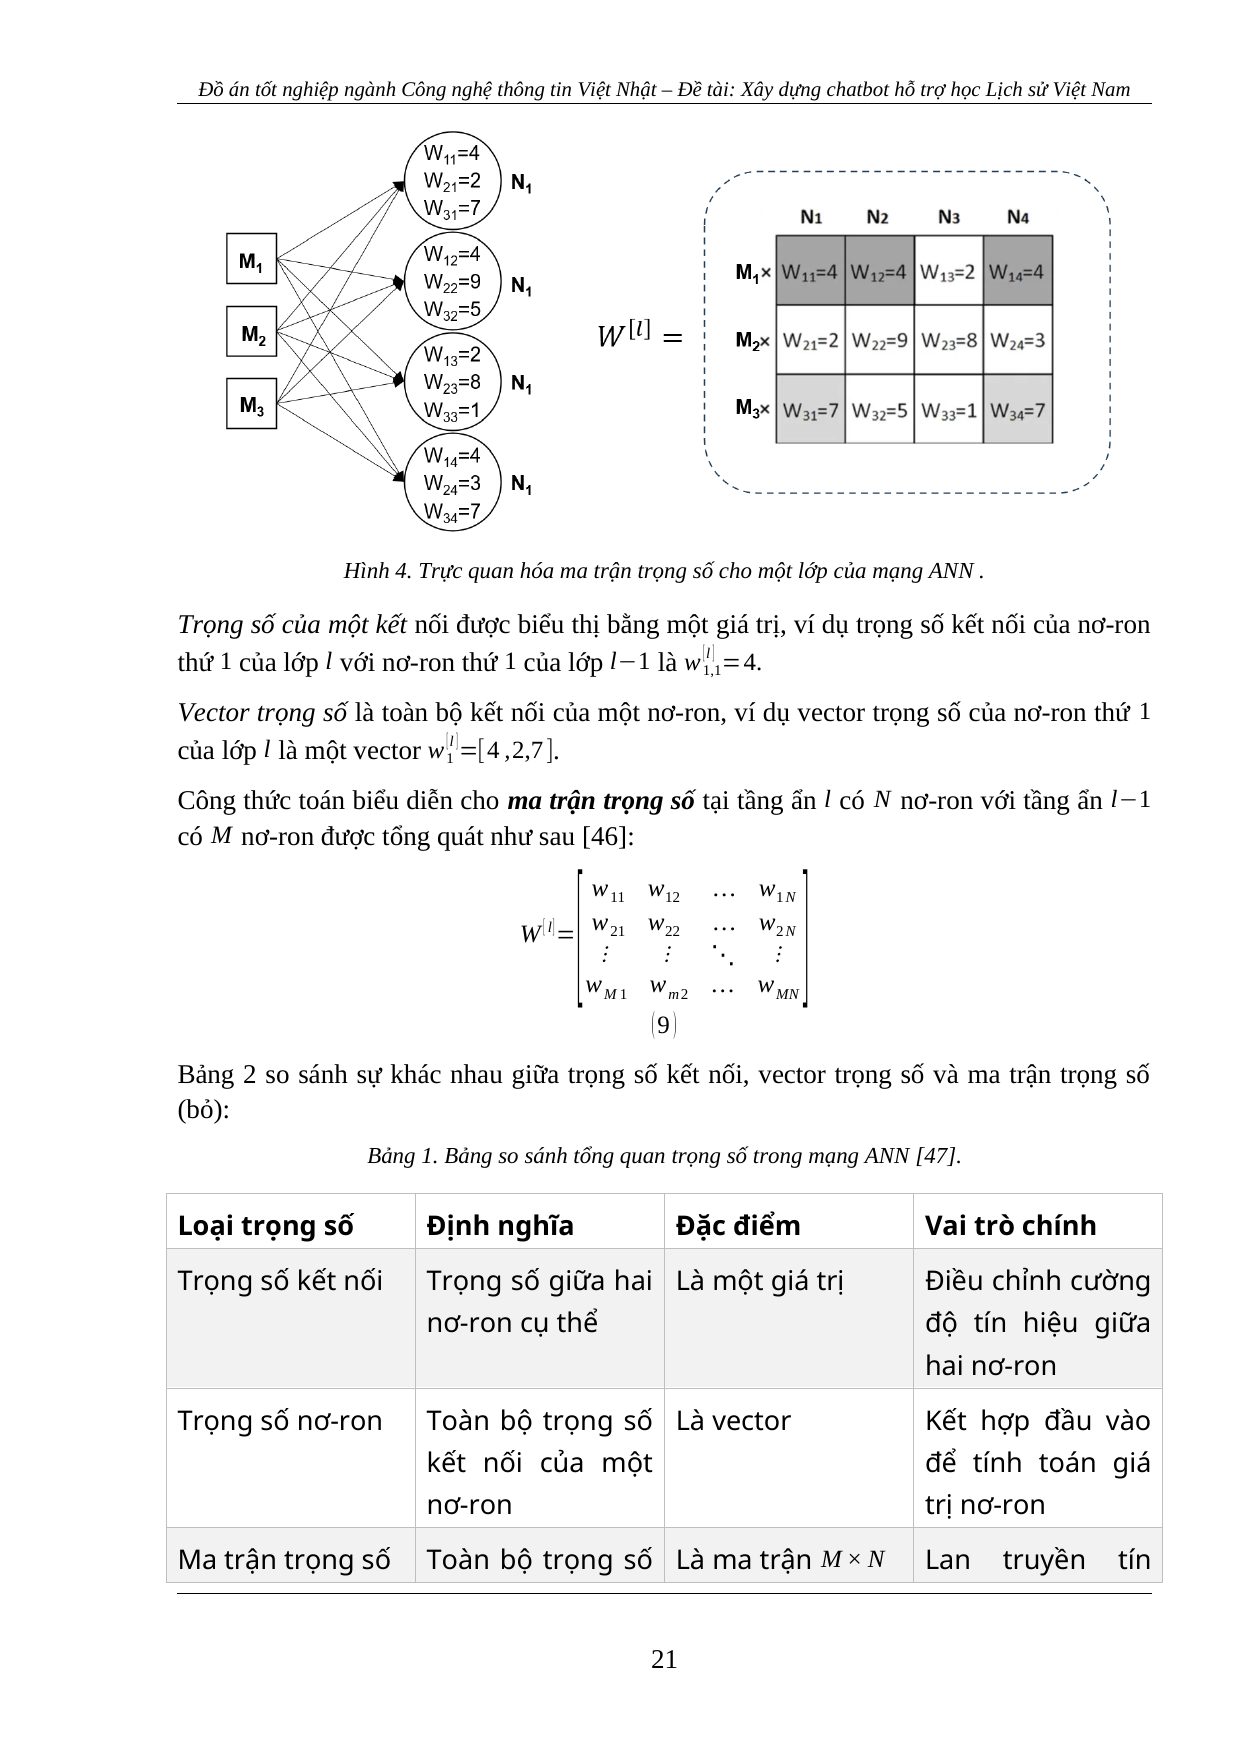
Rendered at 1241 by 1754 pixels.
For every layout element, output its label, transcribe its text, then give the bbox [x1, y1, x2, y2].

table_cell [416, 1528, 664, 1582]
table_cell Điều chỉnh cường độ tín hiệu giữa hai nơ-ron [914, 1249, 1162, 1387]
table_cell Trọng số giữa hai nơ-ron cụ thể [416, 1249, 664, 1387]
table_cell Kết hợp đầu vào để tính toán giá trị nơ-ron [914, 1389, 1162, 1527]
table_header Định nghĩa [416, 1194, 664, 1248]
text Bảng 2. Bảng so sánh tổng quan trọng số trong mạng ANN . [177, 1142, 1152, 1168]
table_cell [914, 1528, 1162, 1582]
text Công thức toán biểu diễn cho ma trận trọng số tại tầng ẩn có nơ-ron với tầng ẩn có nơ-ron được tổng quát như sau : [177, 784, 1152, 851]
table_cell Là ma trận [665, 1528, 913, 1582]
table_cell Là vector [665, 1389, 913, 1527]
text Bảng 2 so sánh sự khác nhau giữa trọng số kết nối, vector trọng số và ma trận trọng số (bỏ): [177, 1058, 1152, 1124]
table_header Loại trọng số [167, 1194, 415, 1248]
text Hình 4. Trực quan hóa ma trận trọng số cho một lớp của mạng ANN . [177, 557, 1152, 584]
text Trọng số của một kết nối được biểu thị bằng một giá trị, ví dụ trọng số kết nối của nơ-ron thứ của lớp với nơ-ron thứ của lớp là [177, 608, 1152, 679]
table_cell Toàn bộ trọng số kết nối của một nơ-ron [416, 1389, 664, 1527]
table_cell Trọng số kết nối [167, 1249, 415, 1387]
table_cell Là một giá trị [665, 1249, 913, 1387]
table_header Đặc điểm [665, 1194, 913, 1248]
table_cell Ma trận trọng số [167, 1528, 415, 1582]
table_cell Trọng số nơ-ron [167, 1389, 415, 1527]
text Vector trọng số là toàn bộ kết nối của một nơ-ron, ví dụ vector trọng số của nơ-ron thứ của lớp là một vector . [177, 696, 1152, 767]
table_header Vai trò chính [914, 1194, 1162, 1248]
picture [177, 119, 1152, 541]
